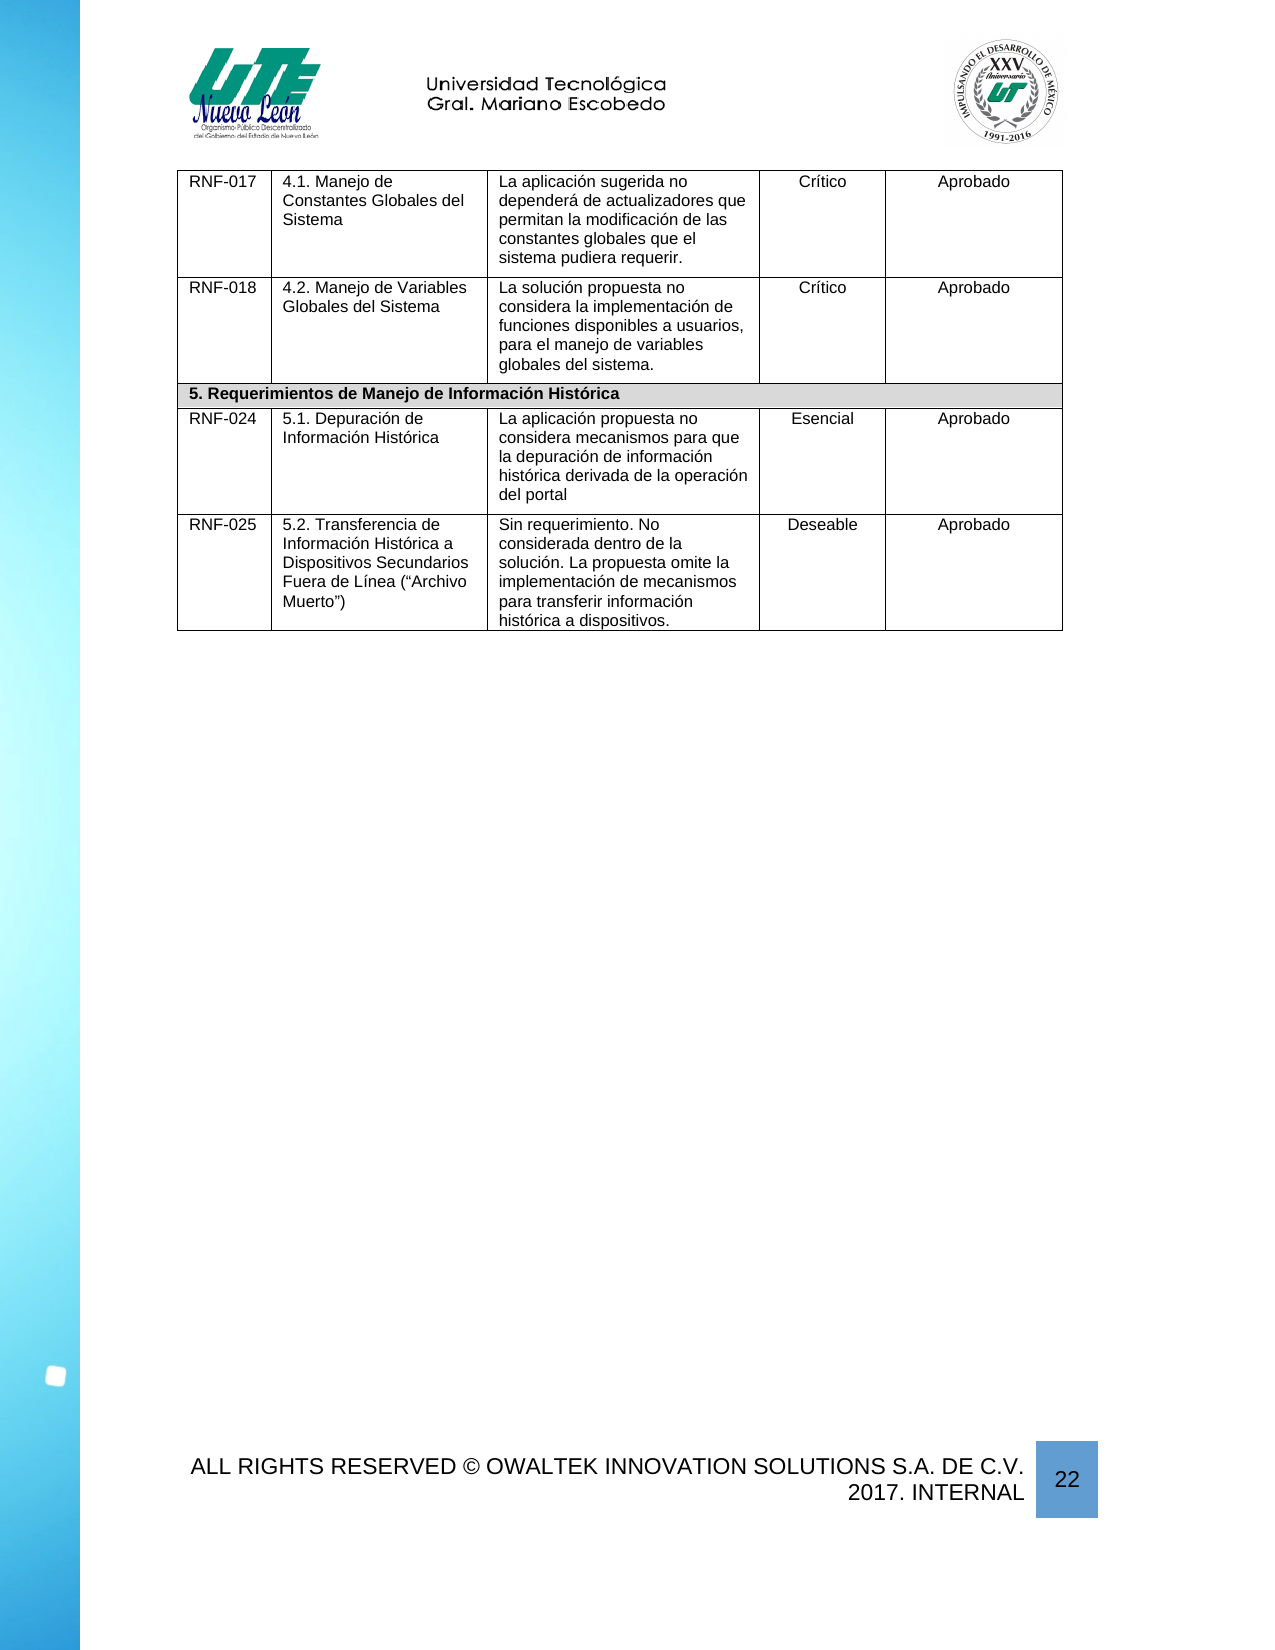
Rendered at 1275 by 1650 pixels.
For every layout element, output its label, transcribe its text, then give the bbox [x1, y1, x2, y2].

table_cell Crítico [760, 278, 885, 383]
table_cell RNF-025 [178, 515, 271, 630]
table_cell Deseable [760, 515, 885, 630]
table_cell Aprobado [886, 409, 1062, 514]
picture [945, 34, 1071, 148]
table_cell La aplicación propuesta no considera mecanismos para que la depuración de información histórica derivada de la operación del portal [488, 409, 759, 514]
table_cell Aprobado [886, 278, 1062, 383]
table_cell 5. Requerimientos de Manejo de Información Histórica [178, 384, 1062, 407]
table_cell 4.1. Manejo de Constantes Globales del Sistema [272, 171, 487, 277]
picture [0, 0, 80, 1650]
table_cell Crítico [760, 171, 885, 277]
table_cell Sin requerimiento. No considerada dentro de la solución. La propuesta omite la implementación de mecanismos para transferir información histórica a dispositivos. [488, 515, 759, 630]
table_cell La solución propuesta no considera la implementación de funciones disponibles a usuarios, para el manejo de variables globales del sistema. [488, 278, 759, 383]
picture [177, 48, 775, 138]
table_cell Aprobado [886, 171, 1062, 277]
table_cell Esencial [760, 409, 885, 514]
table_cell RNF-024 [178, 409, 271, 514]
table_cell 4.2. Manejo de Variables Globales del Sistema [272, 278, 487, 383]
table_cell RNF-017 [178, 171, 271, 277]
table_cell 5.1. Depuración de Información Histórica [272, 409, 487, 514]
table_cell 5.2. Transferencia de Información Histórica a Dispositivos Secundarios Fuera de Línea (“Archivo Muerto”) [272, 515, 487, 630]
table_cell RNF-018 [178, 278, 271, 383]
table_cell La aplicación sugerida no dependerá de actualizadores que permitan la modificación de las constantes globales que el sistema pudiera requerir. [488, 171, 759, 277]
table_cell Aprobado [886, 515, 1062, 630]
